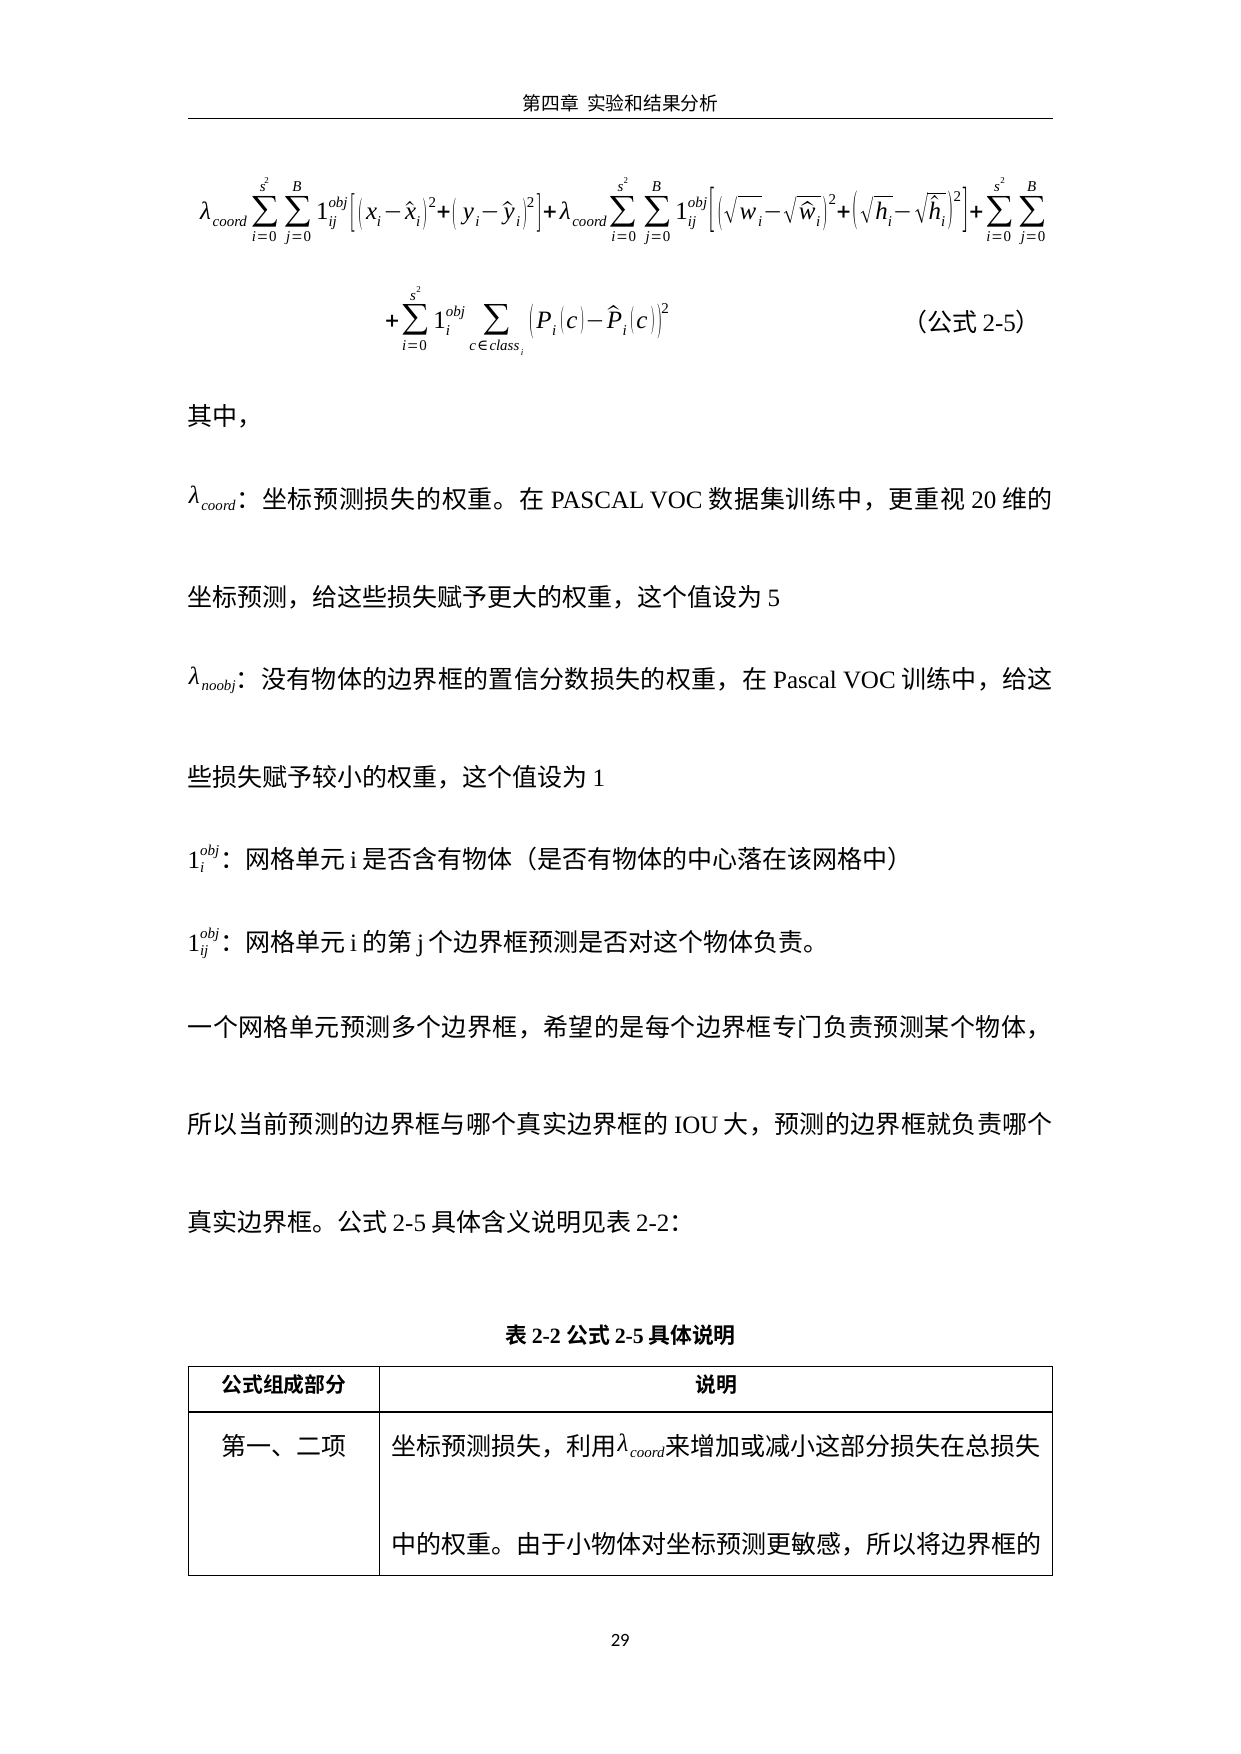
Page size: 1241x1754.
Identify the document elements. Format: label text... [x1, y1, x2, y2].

text 一个网格单元预测多个边界框，希望的是每个边界框专门负责预测某个物体，所以当前预测的边界框与哪个真实边界框的IOU大，预测的边界框就负责哪个真实边界框。公式2-5具体含义说明见表2-2： [187, 993, 1053, 1253]
text 其中， [187, 382, 1053, 447]
table_header [188, 162, 1052, 272]
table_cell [380, 1413, 1052, 1575]
text ：没有物体的边界框的置信分数损失的权重，在Pascal VOC训练中，给这些损失赋予较小的权重，这个值设为1 [187, 646, 1053, 808]
table_header 公式组成部分 [189, 1367, 379, 1411]
text ：网格单元i是否含有物体（是否有物体的中心落在该网格中） [187, 826, 1053, 891]
text 表 2-2 公式2-5具体说明 [187, 1318, 1053, 1350]
text ：网格单元i的第j个边界框预测是否对这个物体负责。 [187, 909, 1053, 974]
table_cell [188, 272, 866, 382]
table_cell （公式2-5） [866, 272, 1052, 382]
text ：坐标预测损失的权重。在PASCAL VOC数据集训练中，更重视20维的坐标预测，给这些损失赋予更大的权重，这个值设为5 [187, 465, 1053, 628]
table_cell 第一、二项 [189, 1413, 379, 1575]
table_header 说明 [380, 1367, 1052, 1411]
